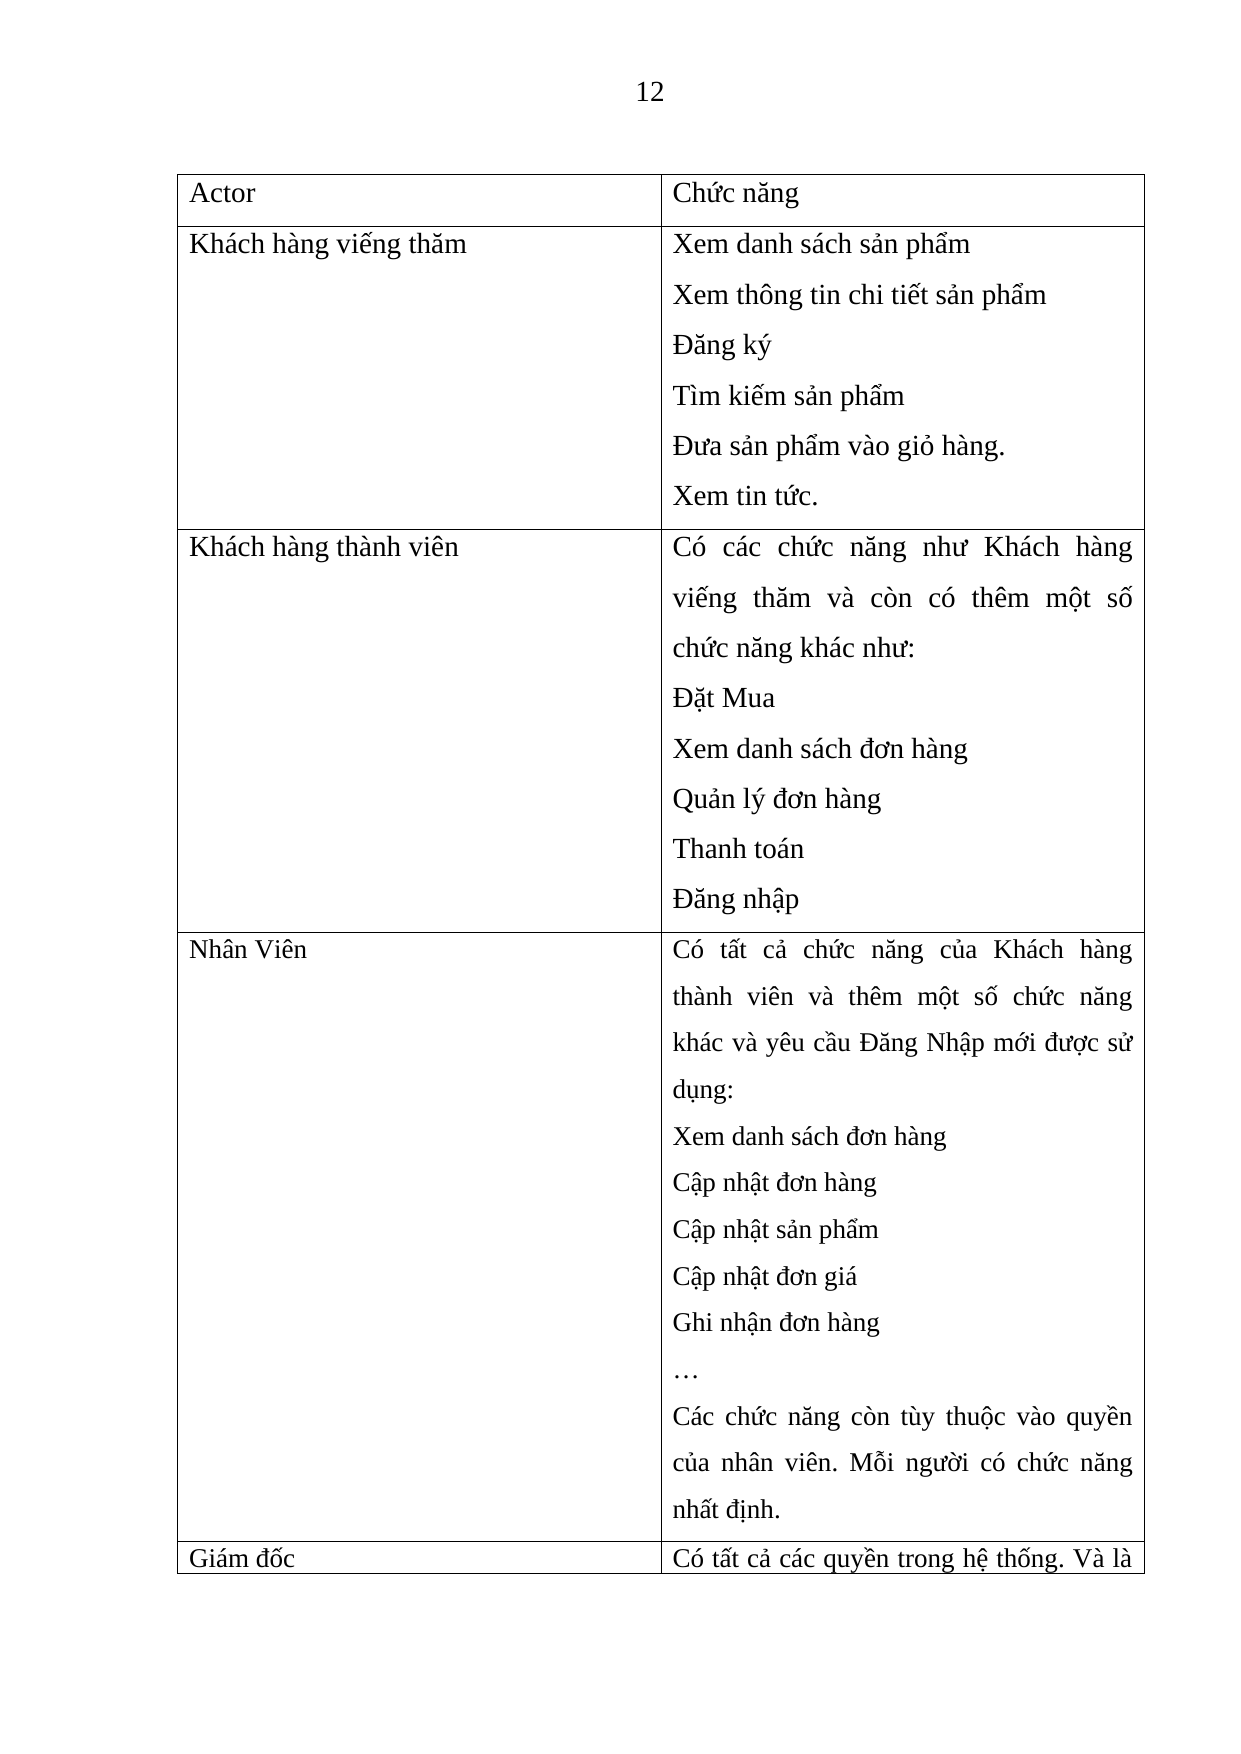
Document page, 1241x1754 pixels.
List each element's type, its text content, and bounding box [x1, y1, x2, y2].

table_header Chức năng [662, 175, 1144, 226]
table_cell Nhân Viên [178, 933, 661, 1541]
table_cell Có tất cả chức năng của Khách hàng thành viên và thêm một số chức năng khác và yêu cầu Đăng Nhập mới được sử dụng: Xem danh sách đơn hàng Cập nhật đơn hàng Cập nhật sản phẩm Cập nhật đơn giá Ghi nhận đơn hàng … Các chức năng còn tùy thuộc vào quyền của nhân viên. Mỗi người có chức năng nhất định. [662, 933, 1144, 1541]
table_cell Giám đốc [178, 1542, 661, 1573]
table_cell Khách hàng thành viên [178, 530, 661, 932]
table_header Actor [178, 175, 661, 226]
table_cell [662, 1542, 1144, 1573]
table_cell Khách hàng viếng thăm [178, 227, 661, 528]
table_cell Có các chức năng như Khách hàng viếng thăm và còn có thêm một số chức năng khác như: Đặt Mua Xem danh sách đơn hàng Quản lý đơn hàng Thanh toán Đăng nhập [662, 530, 1144, 932]
table_cell Xem danh sách sản phẩm Xem thông tin chi tiết sản phẩm Đăng ký Tìm kiếm sản phẩm Đưa sản phẩm vào giỏ hàng. Xem tin tức. [662, 227, 1144, 528]
